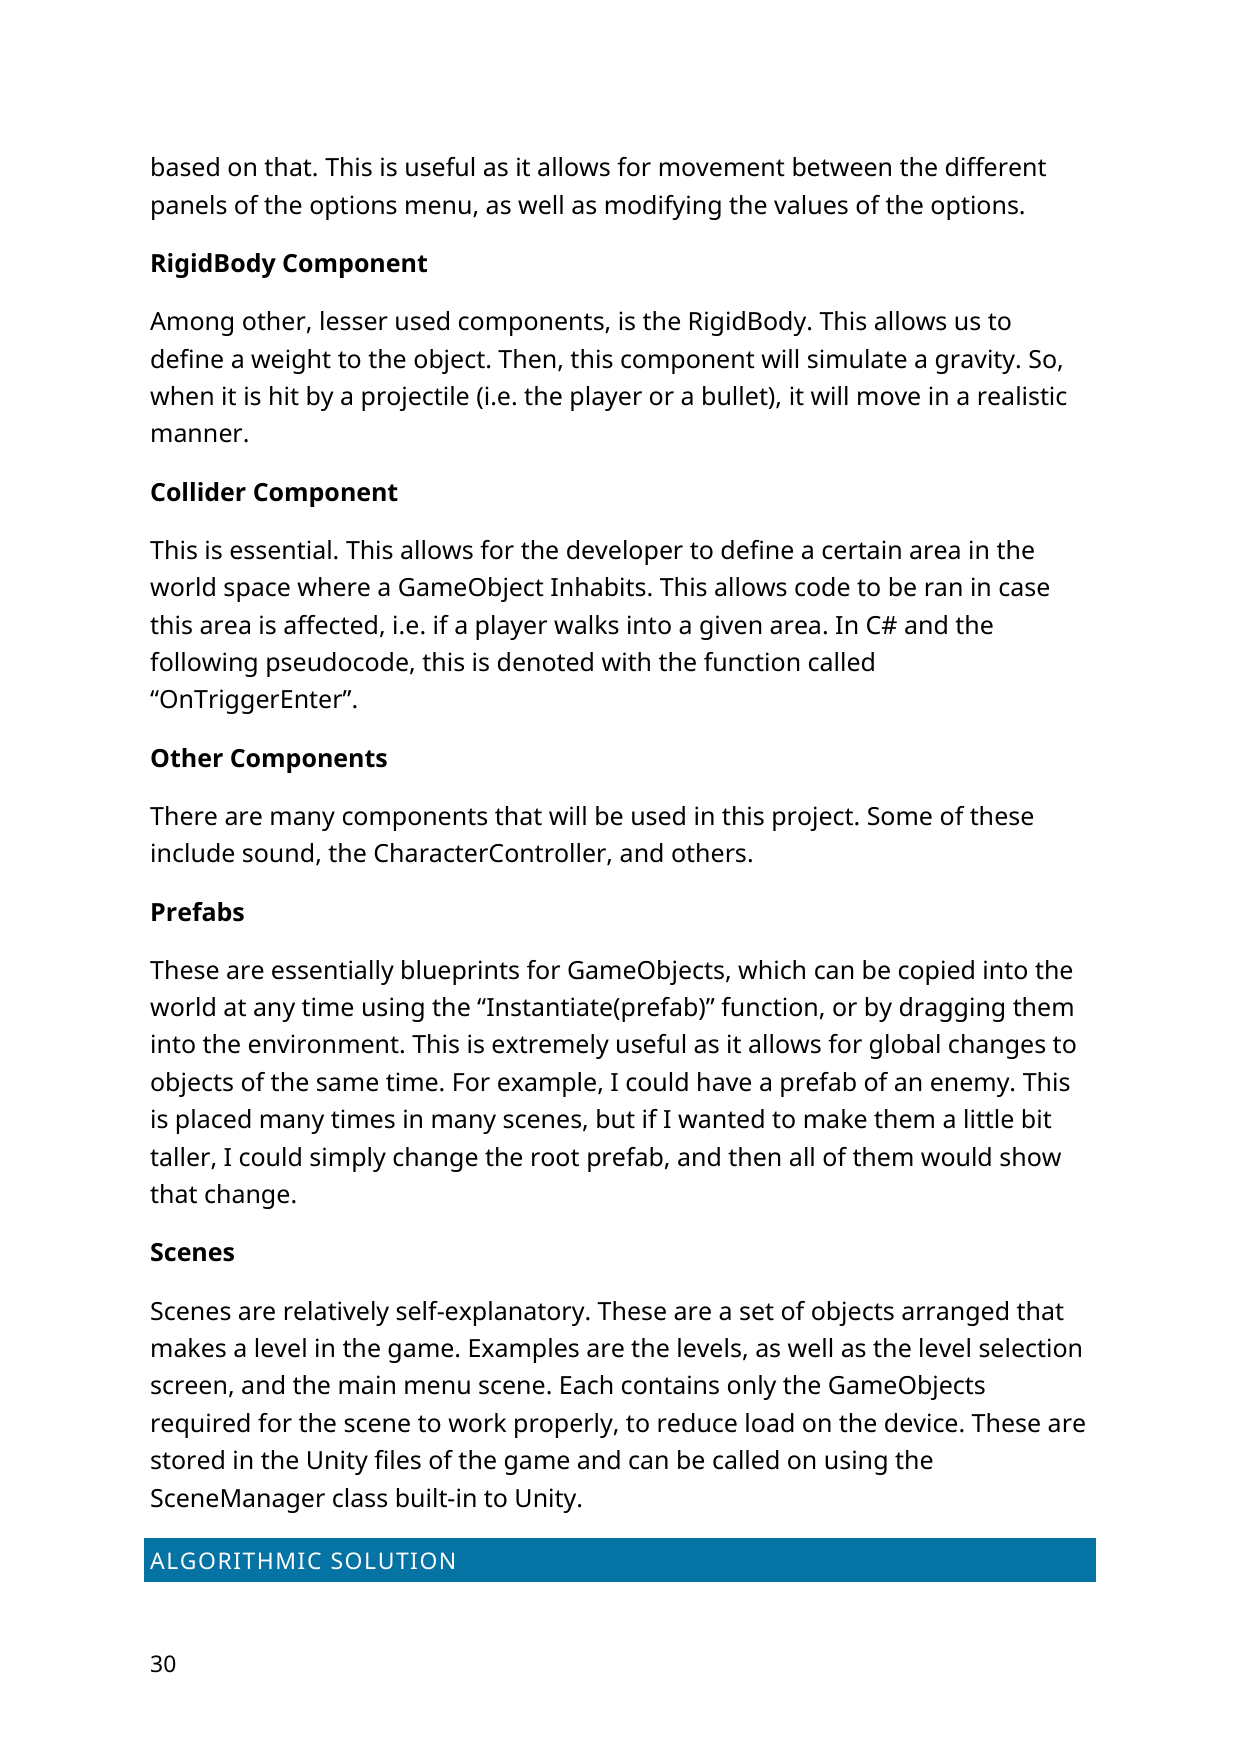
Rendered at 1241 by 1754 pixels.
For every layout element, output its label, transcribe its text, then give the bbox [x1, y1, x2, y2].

text This is essential. This allows for the developer to define a certain area in the world space where a GameObject Inhabits. This allows code to be ran in case this area is affected, i.e. if a player walks into a given area. In C# and the following pseudocode, this is denoted with the function called “OnTriggerEnter”. [150, 532, 1090, 716]
text Other Components [150, 740, 1090, 774]
text Scenes are relatively self-explanatory. These are a set of objects arranged that makes a level in the game. Examples are the levels, as well as the level selection screen, and the main menu scene. Each contains only the GameObjects required for the scene to work properly, to reduce load on the device. These are stored in the Unity files of the game and can be called on using the SceneManager class built-in to Unity. [150, 1293, 1090, 1514]
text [150, 150, 1090, 221]
text Collider Component [150, 474, 1090, 508]
text Scenes [150, 1235, 1090, 1269]
text Among other, lesser used components, is the RigidBody. This allows us to define a weight to the object. Then, this component will simulate a gravity. So, when it is hit by a projectile (i.e. the player or a bullet), it will move in a realistic manner. [150, 304, 1090, 450]
subtitle Algorithmic solution [150, 1545, 1090, 1576]
text There are many components that will be used in this project. Some of these include sound, the CharacterController, and others. [150, 798, 1090, 870]
text Prefabs [150, 894, 1090, 928]
text RigidBody Component [150, 246, 1090, 280]
text These are essentially blueprints for GameObjects, which can be copied into the world at any time using the “Instantiate(prefab)” function, or by dragging them into the environment. This is extremely useful as it allows for global changes to objects of the same time. For example, I could have a prefab of an enemy. This is placed many times in many scenes, but if I wanted to make them a little bit taller, I could simply change the root prefab, and then all of them would show that change. [150, 952, 1090, 1211]
